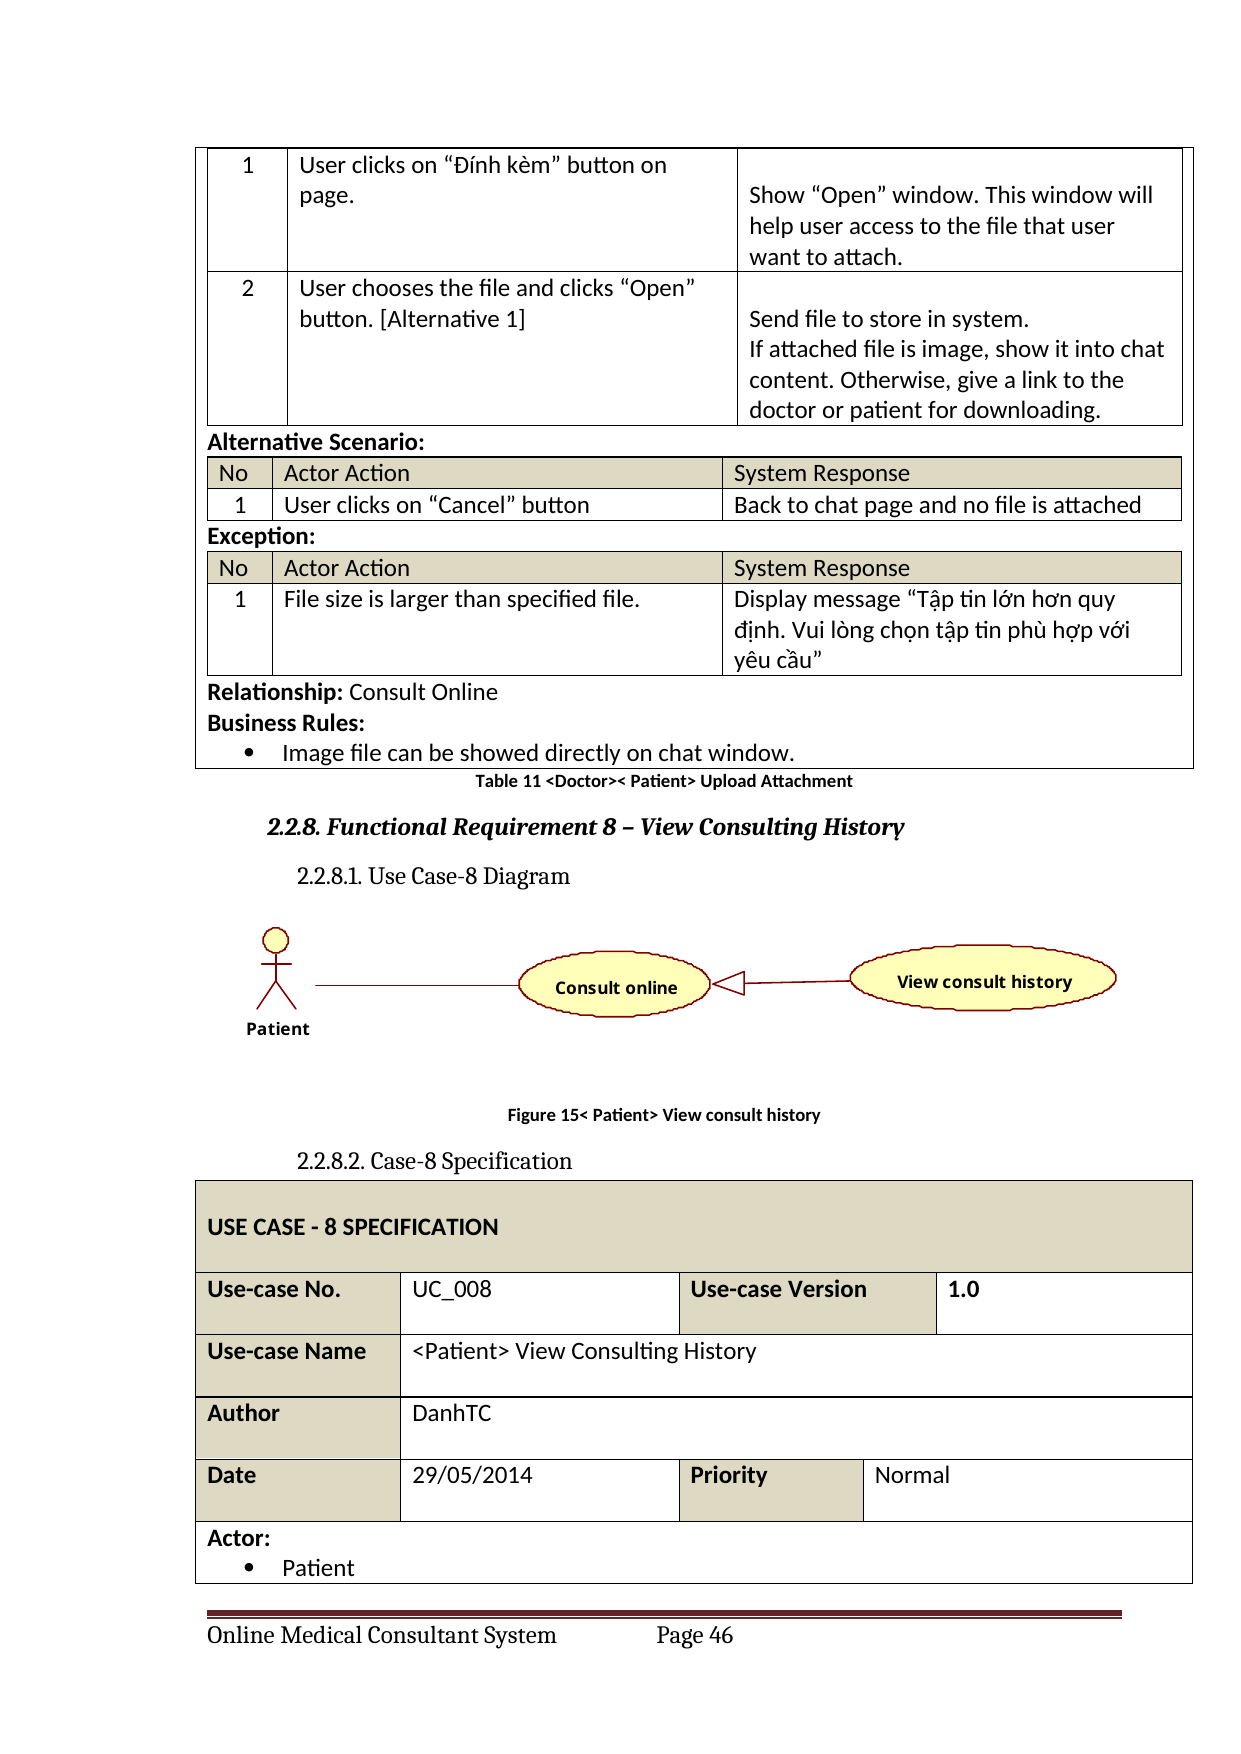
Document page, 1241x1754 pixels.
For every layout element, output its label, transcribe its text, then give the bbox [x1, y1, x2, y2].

table_cell DanhTC [401, 1398, 1192, 1458]
table_cell UC_008 [401, 1273, 679, 1334]
subtitle Functional Requirement 8 – View Consulting History [267, 813, 1122, 841]
table_cell Use-case Version [680, 1273, 936, 1334]
table_cell Use-case Name [196, 1335, 400, 1396]
table_cell Date [196, 1460, 400, 1521]
table_cell <Patient> View Consulting History [401, 1335, 1192, 1396]
table_cell Author [196, 1398, 400, 1458]
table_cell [196, 148, 1193, 768]
text Figure 15< Patient> View consult history [207, 1103, 1122, 1126]
table_cell Use-case No. [196, 1273, 400, 1334]
table_cell 29/05/2014 [401, 1460, 679, 1521]
table_cell 1.0 [937, 1273, 1192, 1334]
table_cell Priority [680, 1460, 863, 1521]
table_cell Normal [864, 1460, 1192, 1521]
subtitle Case-8 Specification [282, 1147, 1122, 1175]
subtitle Use Case-8 Diagram [282, 862, 1122, 891]
text Table 11 <Doctor>< Patient> Upload Attachment [207, 769, 1122, 792]
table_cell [196, 1522, 1192, 1583]
table_header USE CASE - 8 SPECIFICATION [196, 1181, 1192, 1272]
